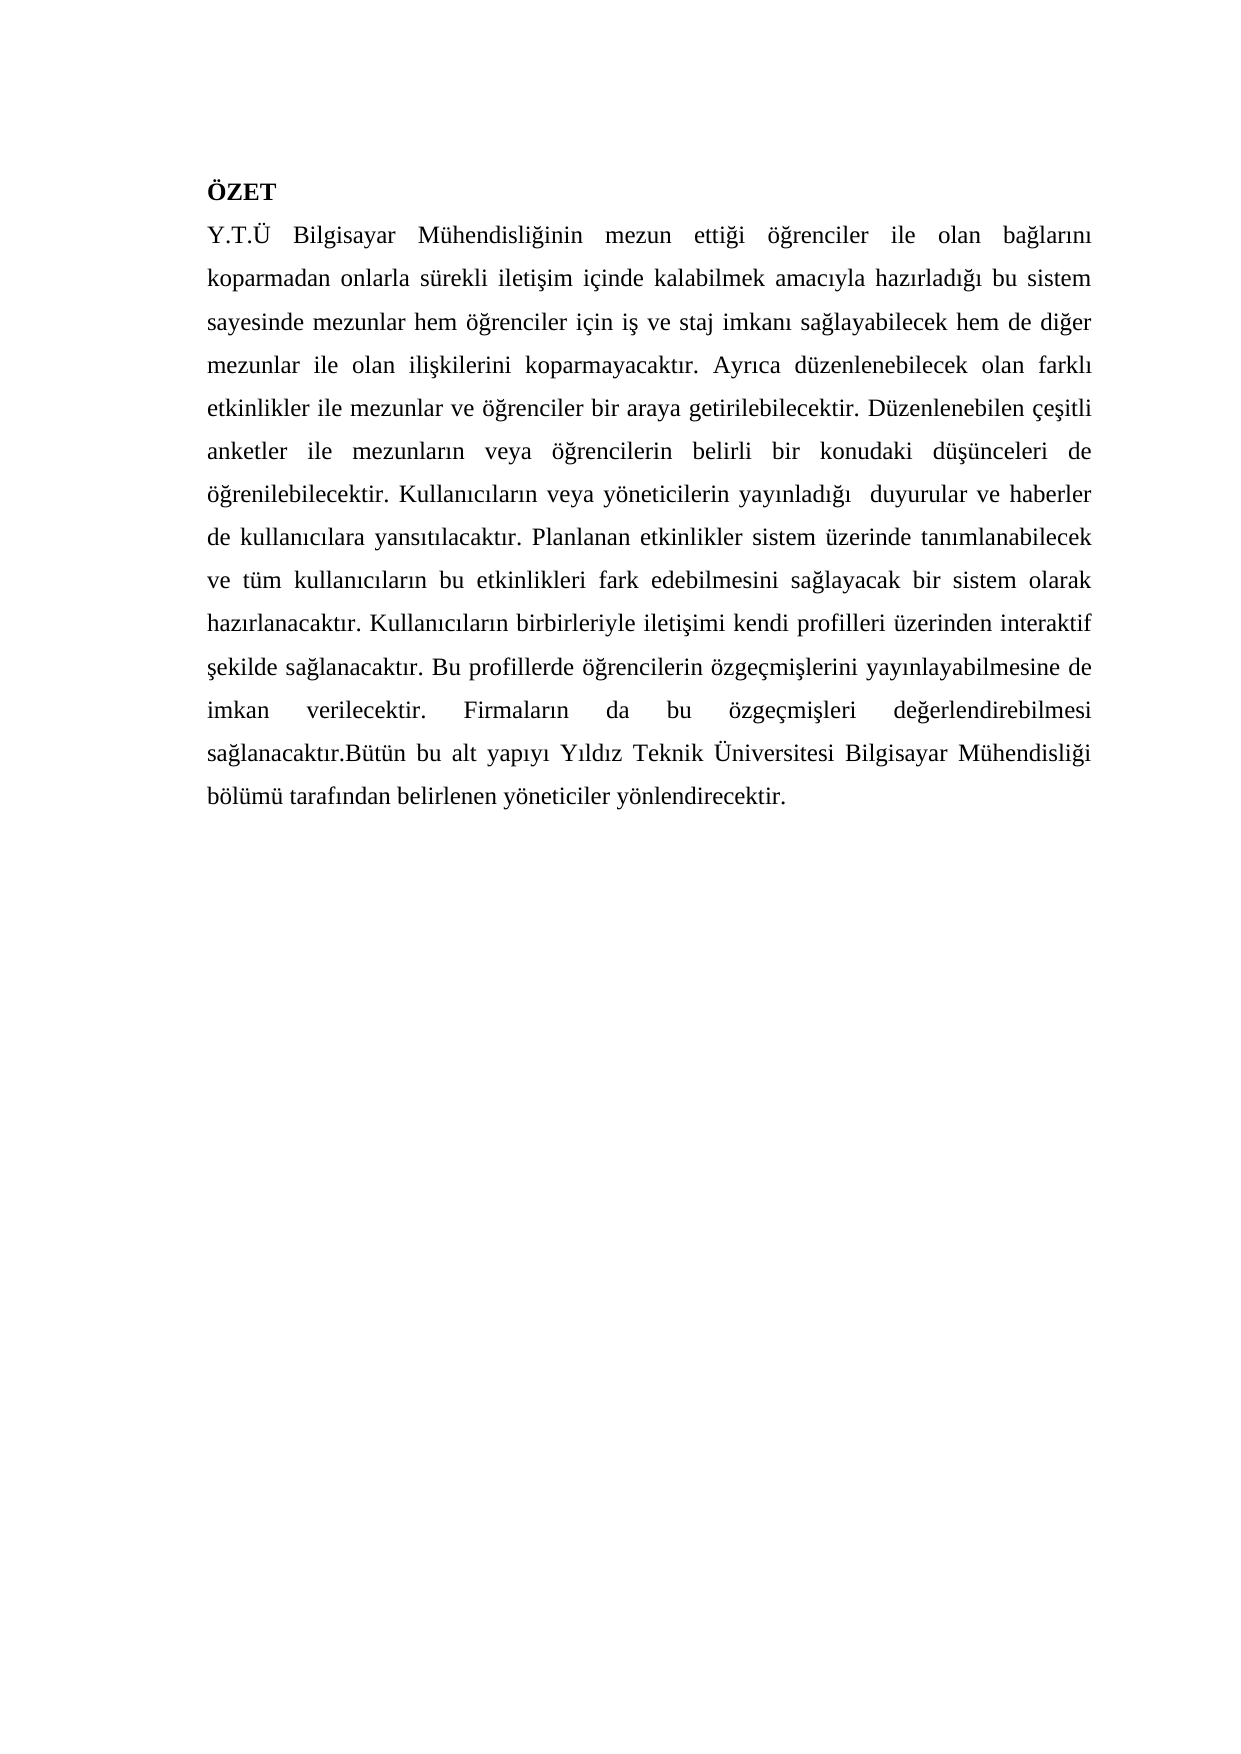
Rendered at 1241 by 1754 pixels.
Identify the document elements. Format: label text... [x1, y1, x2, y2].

text ÖZET [207, 177, 1092, 206]
text Y.T.Ü Bilgisayar Mühendisliğinin mezun ettiği öğrenciler ile olan bağlarını koparmadan onlarla sürekli iletişim içinde kalabilmek amacıyla hazırladığı bu sistem sayesinde mezunlar hem öğrenciler için iş ve staj imkanı sağlayabilecek hem de diğer mezunlar ile olan ilişkilerini koparmayacaktır. Ayrıca düzenlenebilecek olan farklı etkinlikler ile mezunlar ve öğrenciler bir araya getirilebilecektir. Düzenlenebilen çeşitli anketler ile mezunların veya öğrencilerin belirli bir konudaki düşünceleri de öğrenilebilecektir. Kullanıcıların veya yöneticilerin yayınladığı duyurular ve haberler de kullanıcılara yansıtılacaktır. Planlanan etkinlikler sistem üzerinde tanımlanabilecek ve tüm kullanıcıların bu etkinlikleri fark edebilmesini sağlayacak bir sistem olarak hazırlanacaktır. Kullanıcıların birbirleriyle iletişimi kendi profilleri üzerinden interaktif şekilde sağlanacaktır. Bu profillerde öğrencilerin özgeçmişlerini yayınlayabilmesine de imkan verilecektir. Firmaların da bu özgeçmişleri değerlendirebilmesi sağlanacaktır.Bütün bu alt yapıyı Yıldız Teknik Üniversitesi Bilgisayar Mühendisliği bölümü tarafından belirlenen yöneticiler yönlendirecektir. [207, 220, 1092, 810]
